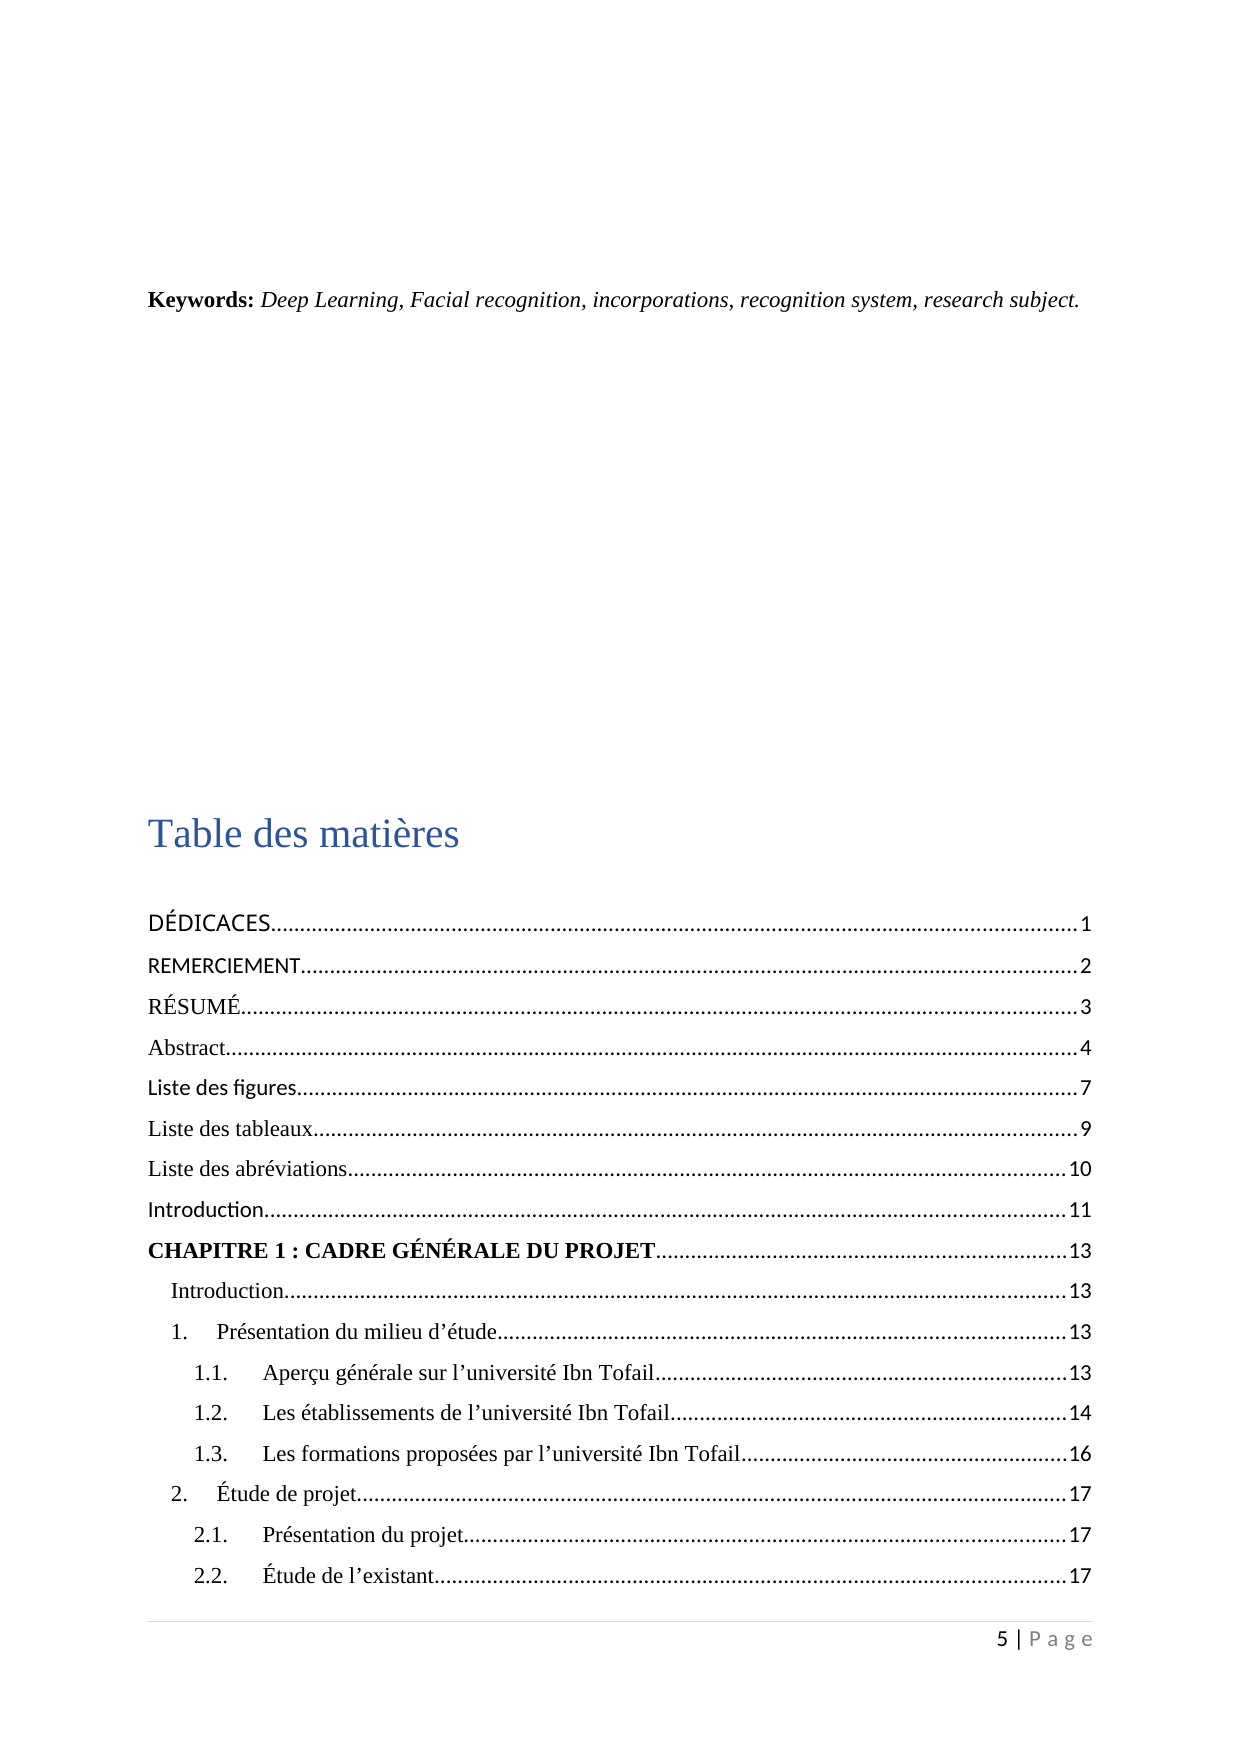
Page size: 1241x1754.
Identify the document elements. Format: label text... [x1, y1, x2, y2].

text Keywords: Deep Learning, Facial recognition, incorporations, recognition system, research subject. [148, 286, 1093, 313]
